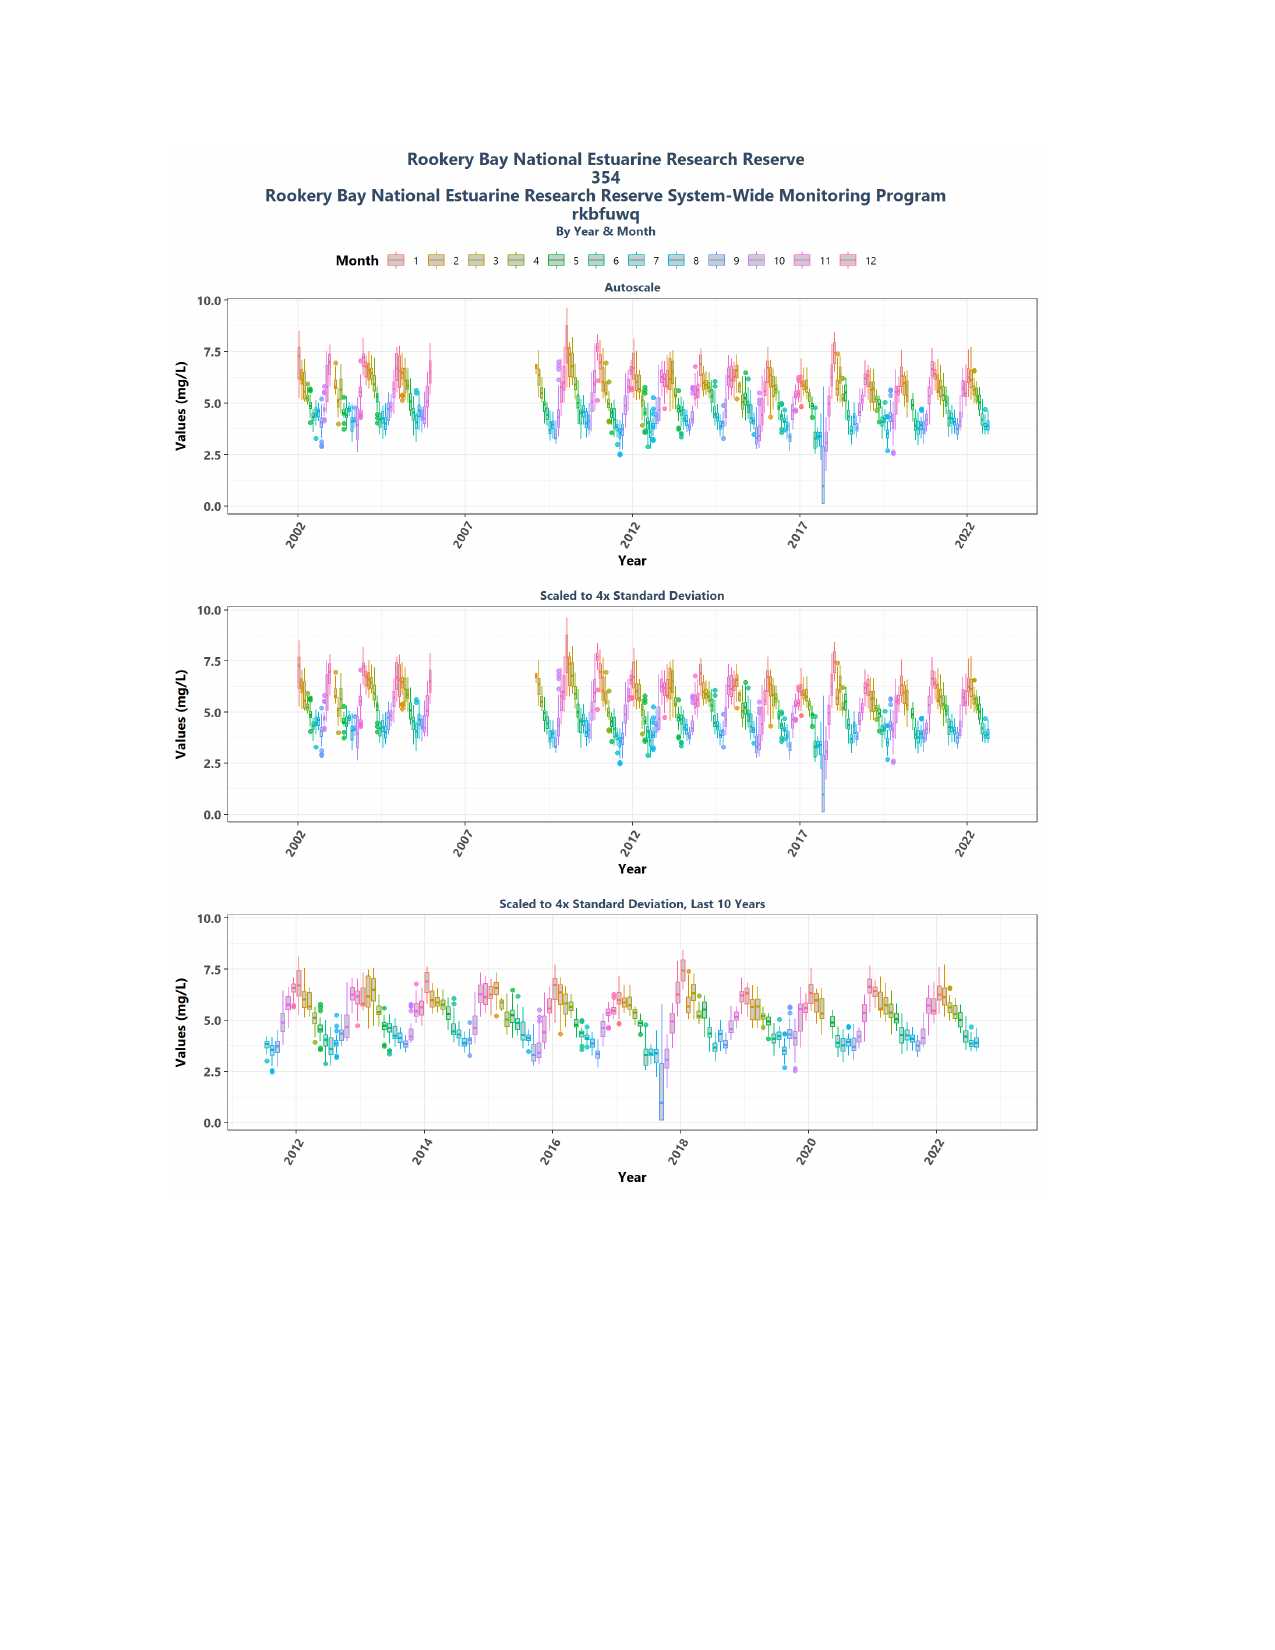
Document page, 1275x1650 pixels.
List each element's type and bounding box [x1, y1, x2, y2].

picture [168, 150, 1044, 1200]
